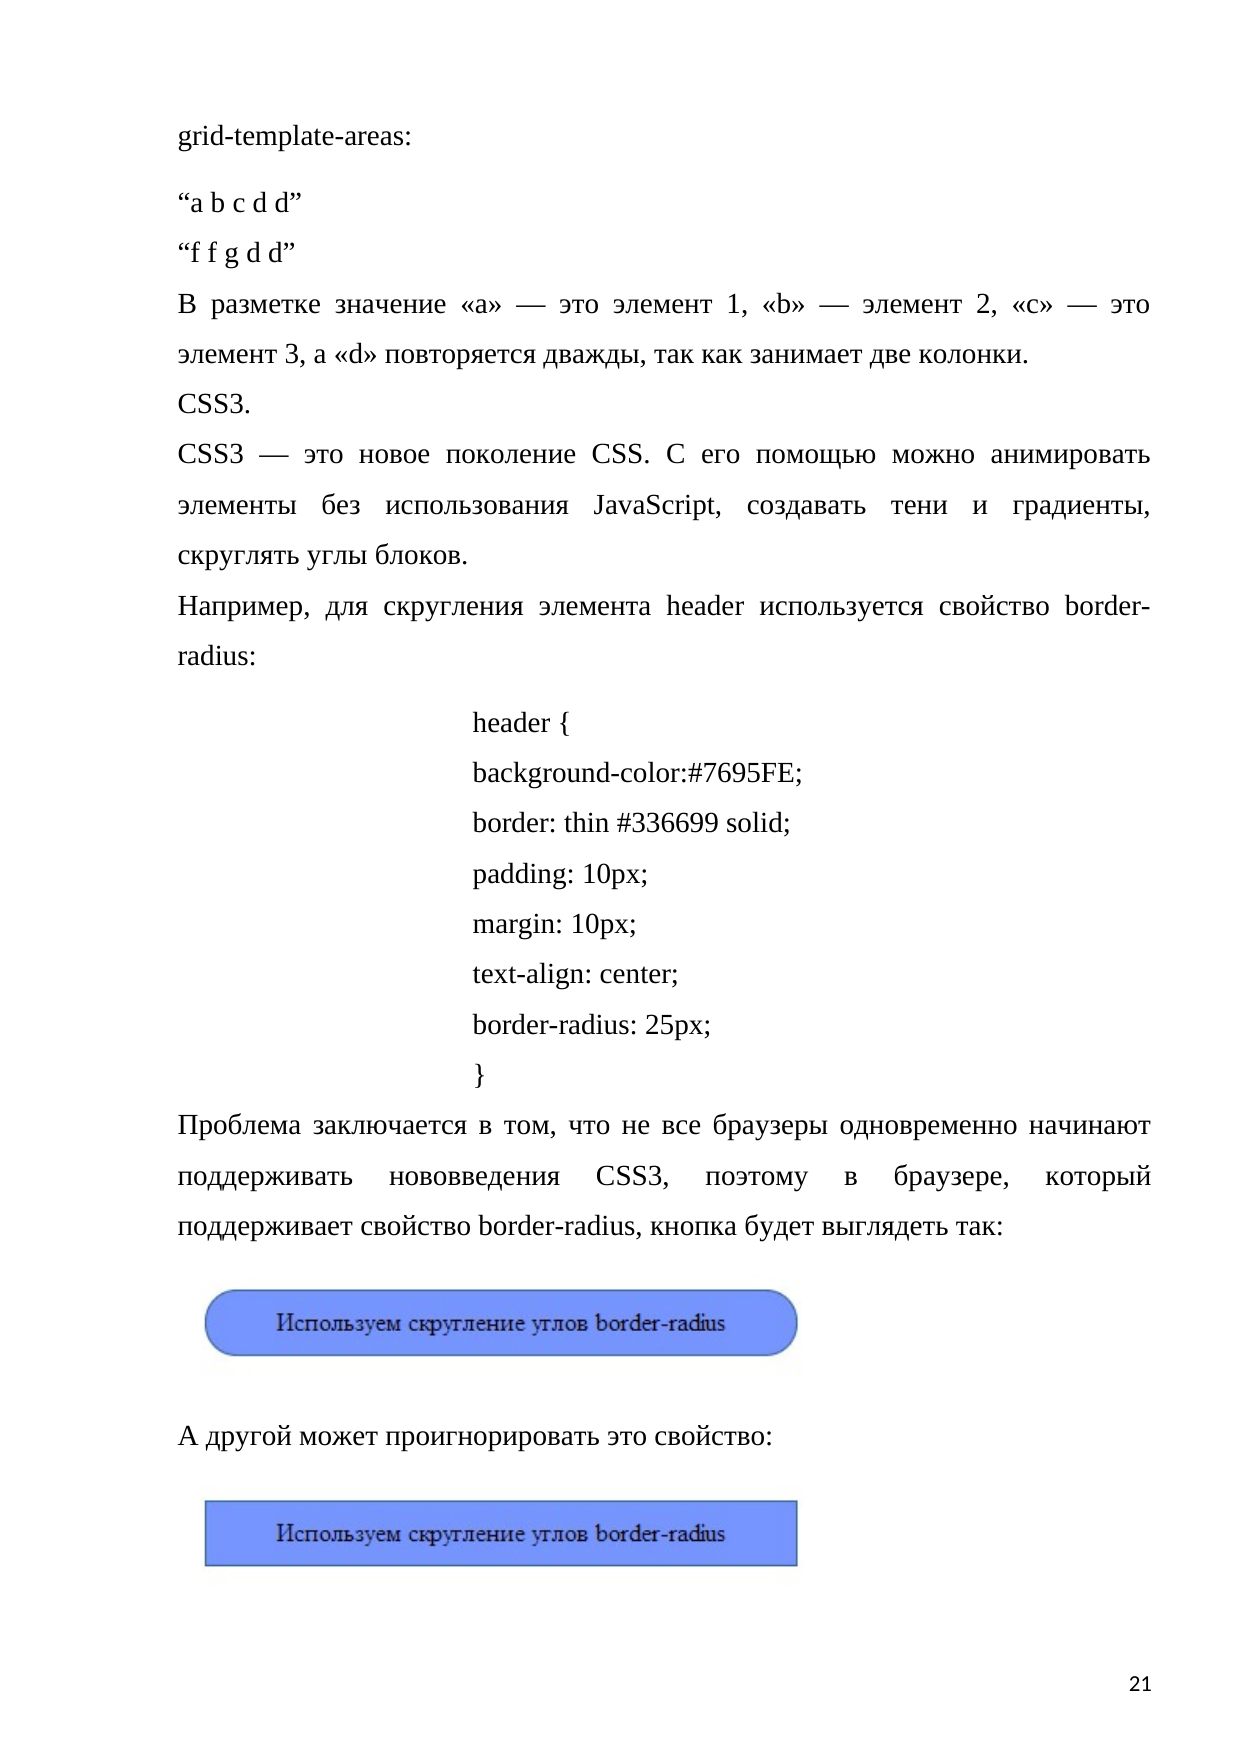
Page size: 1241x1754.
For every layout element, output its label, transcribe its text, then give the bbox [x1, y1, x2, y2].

text В разметке значение «a» — это элемент 1, «b» — элемент 2, «c» — это элемент 3, а «d» повторяется дважды, так как занимает две колонки. [177, 286, 1152, 369]
text Например, для скругления элемента header используется свойство border-radius: [177, 588, 1152, 671]
text CSS3 — это новое поколение CSS. С его помощью можно анимировать элементы без использования JavaScript, создавать тени и градиенты, скруглять углы блоков. [177, 437, 1152, 571]
picture [177, 1275, 826, 1388]
text Проблема заключается в том, что не все браузеры одновременно начинают поддерживать нововведения CSS3, поэтому в браузере, который поддерживает свойство border-radius, кнопка будет выглядеть так: [177, 1107, 1152, 1242]
text CSS3. [177, 386, 1152, 420]
picture [177, 1485, 826, 1598]
text А другой может проигнорировать это свойство: [177, 1418, 1152, 1452]
text header { background-color:#7695FE; border: thin #336699 solid; padding: 10px; margin: 10px; text-align: center; border-radius: 25px; } [472, 705, 1152, 1091]
text grid-template-areas: [177, 118, 1152, 152]
text “a b c d d” “f f g d d” [177, 185, 1152, 269]
